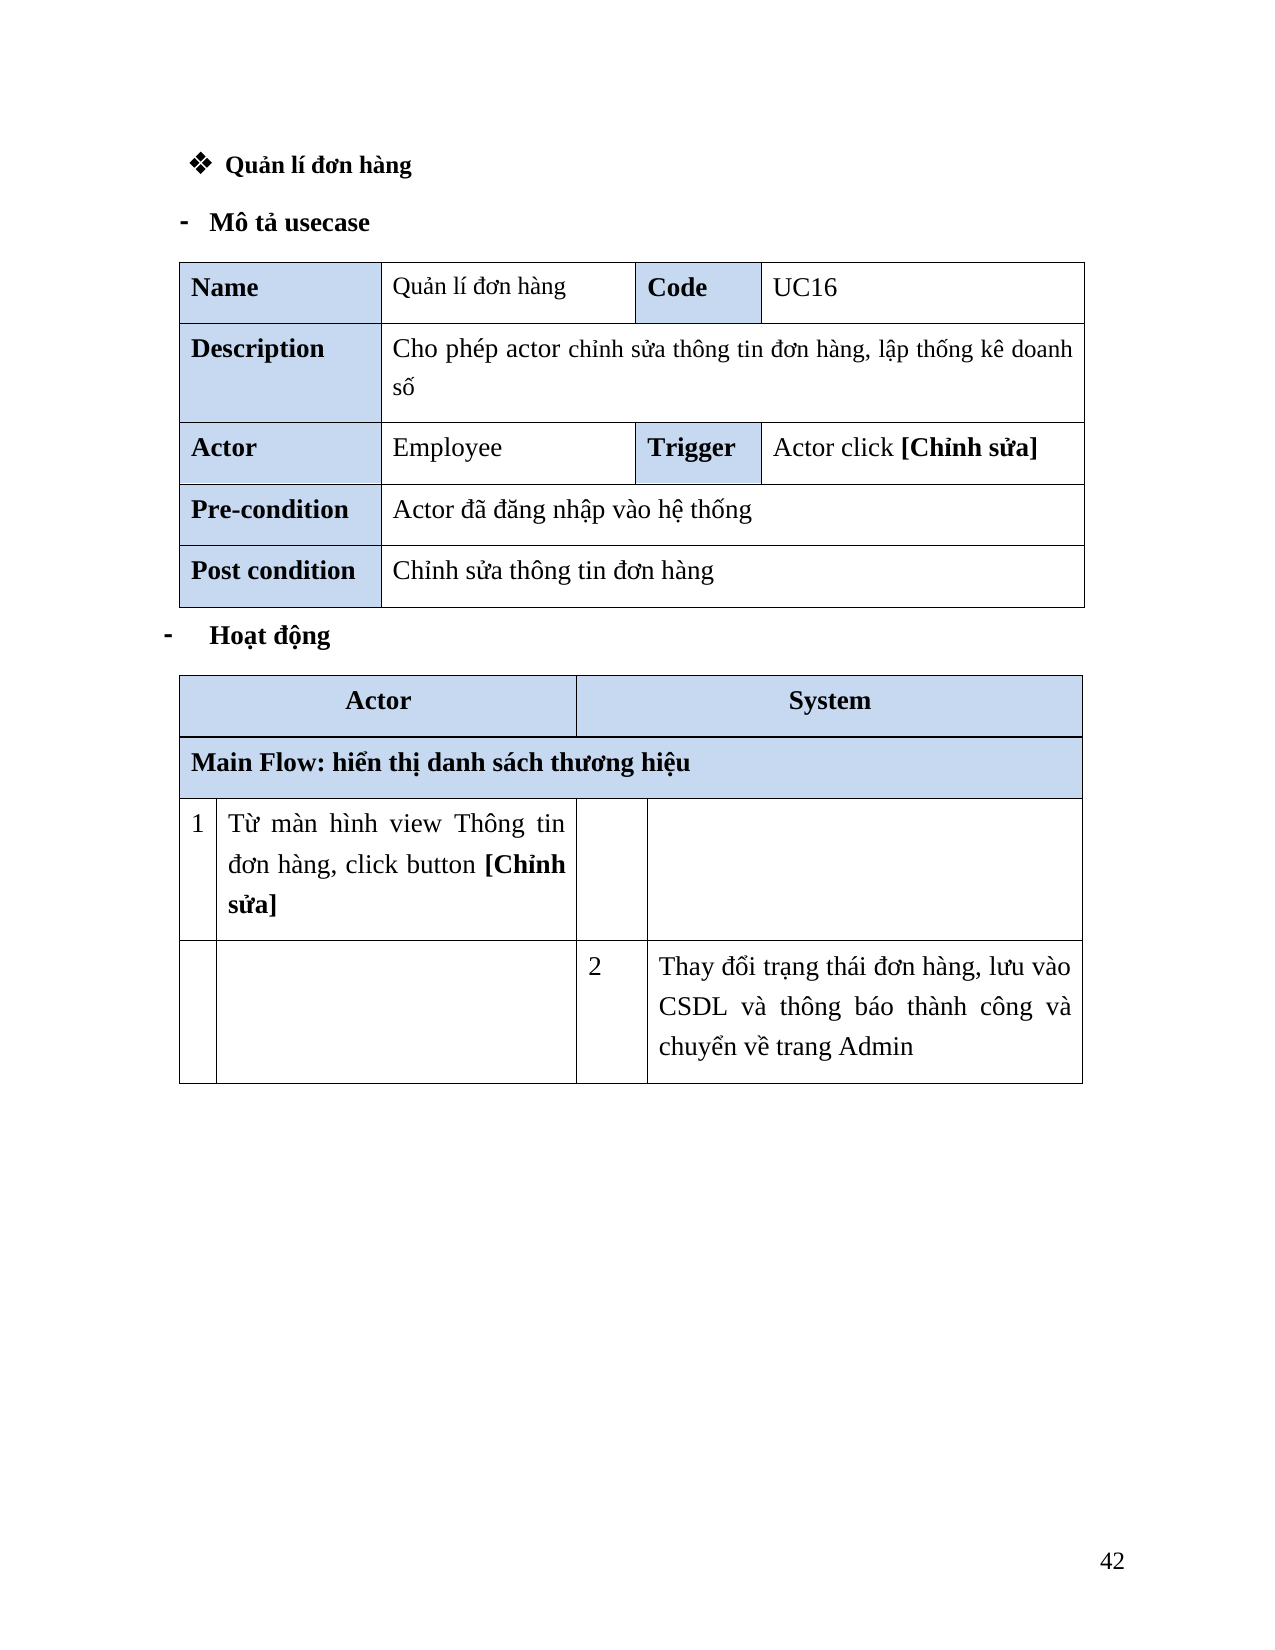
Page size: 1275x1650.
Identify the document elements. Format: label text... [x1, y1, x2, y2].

table_header Code [636, 263, 761, 323]
table_cell Actor click [Chỉnh sửa] [762, 423, 1084, 483]
table_cell Thay đổi trạng thái đơn hàng, lưu vào CSDL và thông báo thành công và chuyển về trang Admin [648, 941, 1082, 1083]
table_header System [577, 676, 1082, 736]
table_cell [577, 799, 647, 940]
table_cell Cho phép actor chỉnh sửa thông tin đơn hàng, lập thống kê doanh số [382, 324, 1084, 422]
table_cell Main Flow: hiển thị danh sách thương hiệu [180, 738, 1082, 798]
table_cell Actor đã đăng nhập vào hệ thống [382, 485, 1084, 545]
table_cell 2 [577, 941, 647, 1083]
table_cell Description [180, 324, 381, 422]
table_cell [648, 799, 1082, 940]
table_cell Employee [382, 423, 635, 483]
table_cell Từ màn hình view Thông tin đơn hàng, click button [Chỉnh sửa] [217, 799, 576, 940]
table_cell Actor [180, 423, 381, 483]
table_cell Trigger [636, 423, 761, 483]
list Mô tả usecase [179, 203, 1125, 238]
list Quản lí đơn hàng [187, 150, 1125, 180]
table_header Quản lí đơn hàng [382, 263, 635, 323]
table_cell Chỉnh sửa thông tin đơn hàng [382, 546, 1084, 607]
table_cell [217, 941, 576, 1083]
table_cell Pre-condition [180, 485, 381, 545]
table_header UC16 [762, 263, 1084, 323]
table_header Name [180, 263, 381, 323]
table_cell Post condition [180, 546, 381, 607]
table_cell [180, 941, 216, 1083]
table_header Actor [180, 676, 576, 736]
table_cell 1 [180, 799, 216, 940]
list Hoạt động [164, 616, 1125, 652]
